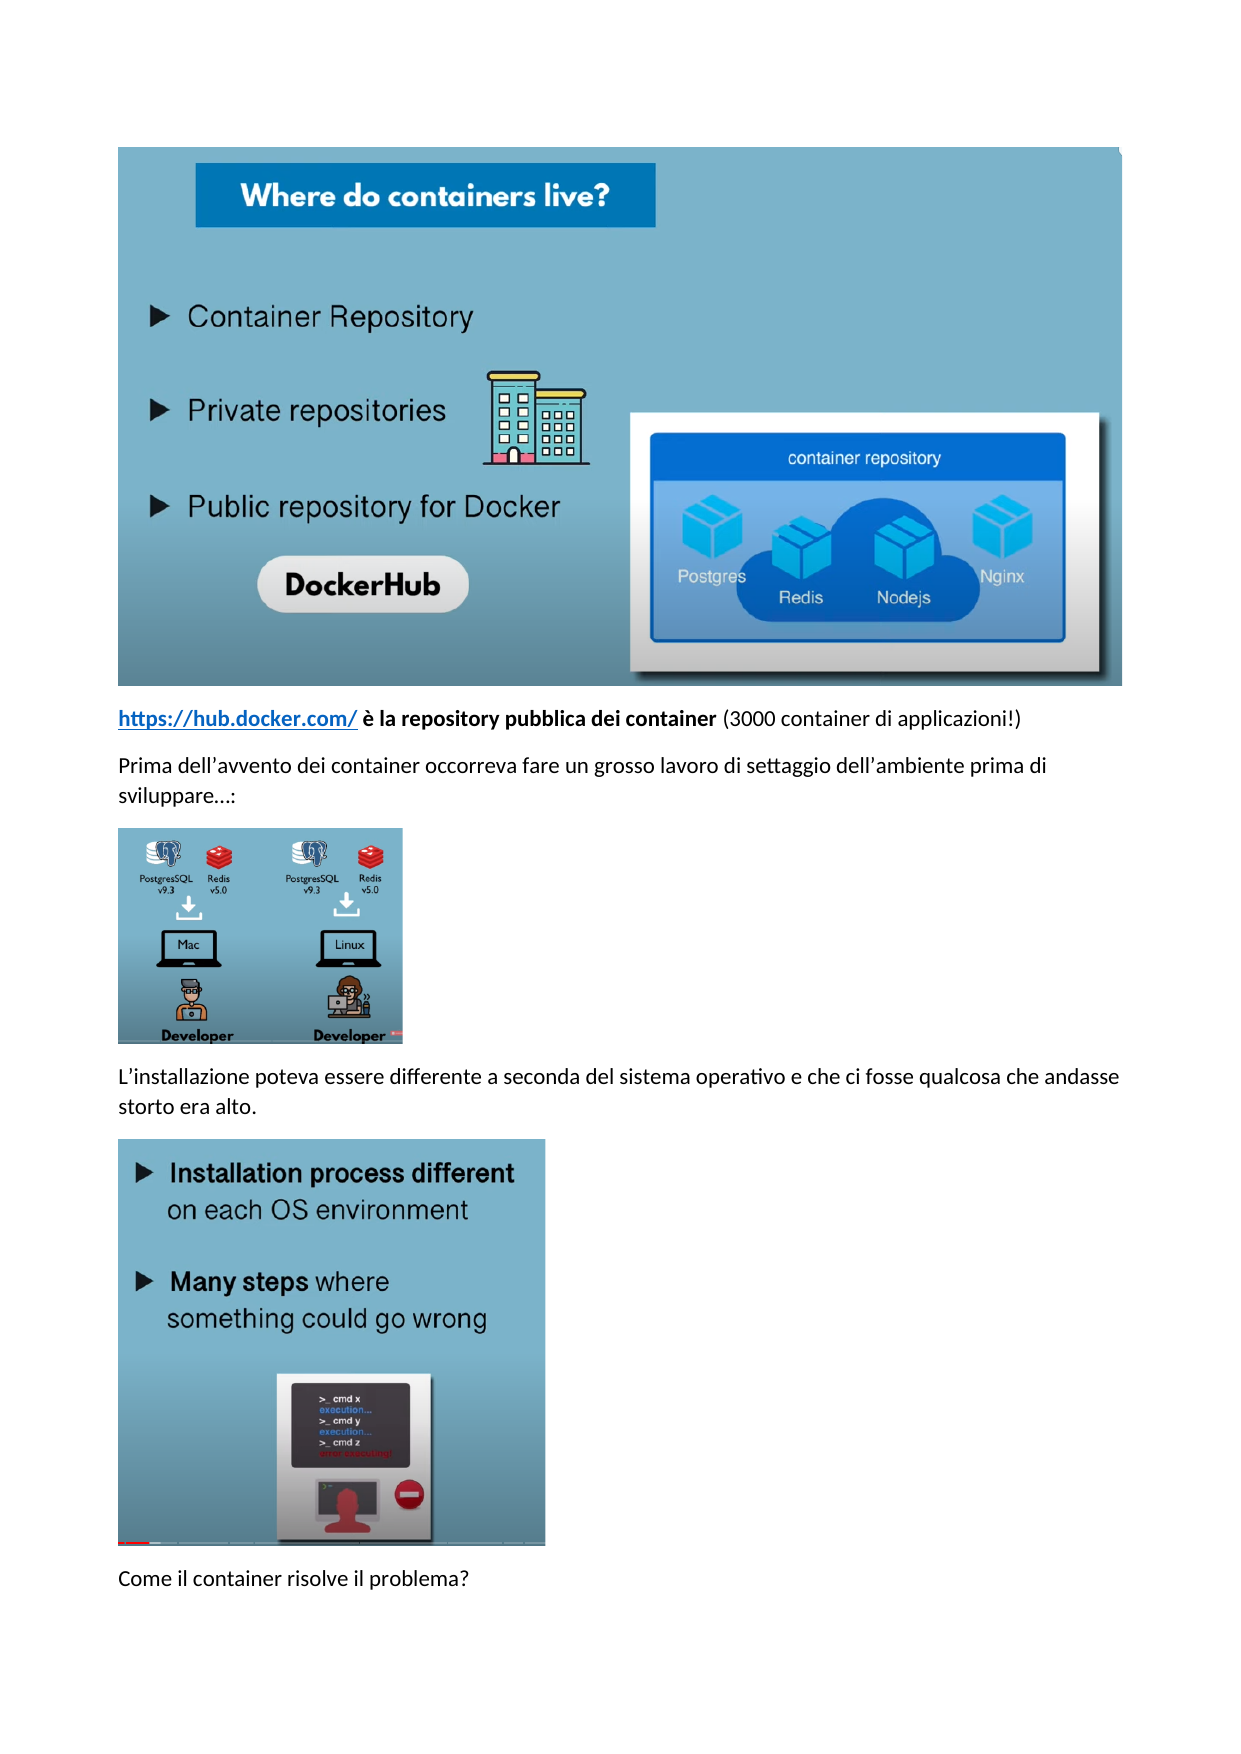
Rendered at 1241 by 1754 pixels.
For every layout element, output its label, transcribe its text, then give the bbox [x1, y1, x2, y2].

text Come il container risolve il problema? [118, 1564, 1122, 1592]
picture [118, 1139, 546, 1546]
picture [118, 828, 403, 1044]
text Prima dell’avvento dei container occorreva fare un grosso lavoro di settaggio dell’ambiente prima di sviluppare…: [118, 751, 1122, 809]
picture [118, 147, 1123, 686]
text L’installazione poteva essere differente a seconda del sistema operativo e che ci fosse qualcosa che andasse storto era alto. [118, 1062, 1122, 1120]
text https://hub.docker.com/ è la repository pubblica dei container (3000 container di applicazioni!) [118, 704, 1122, 732]
